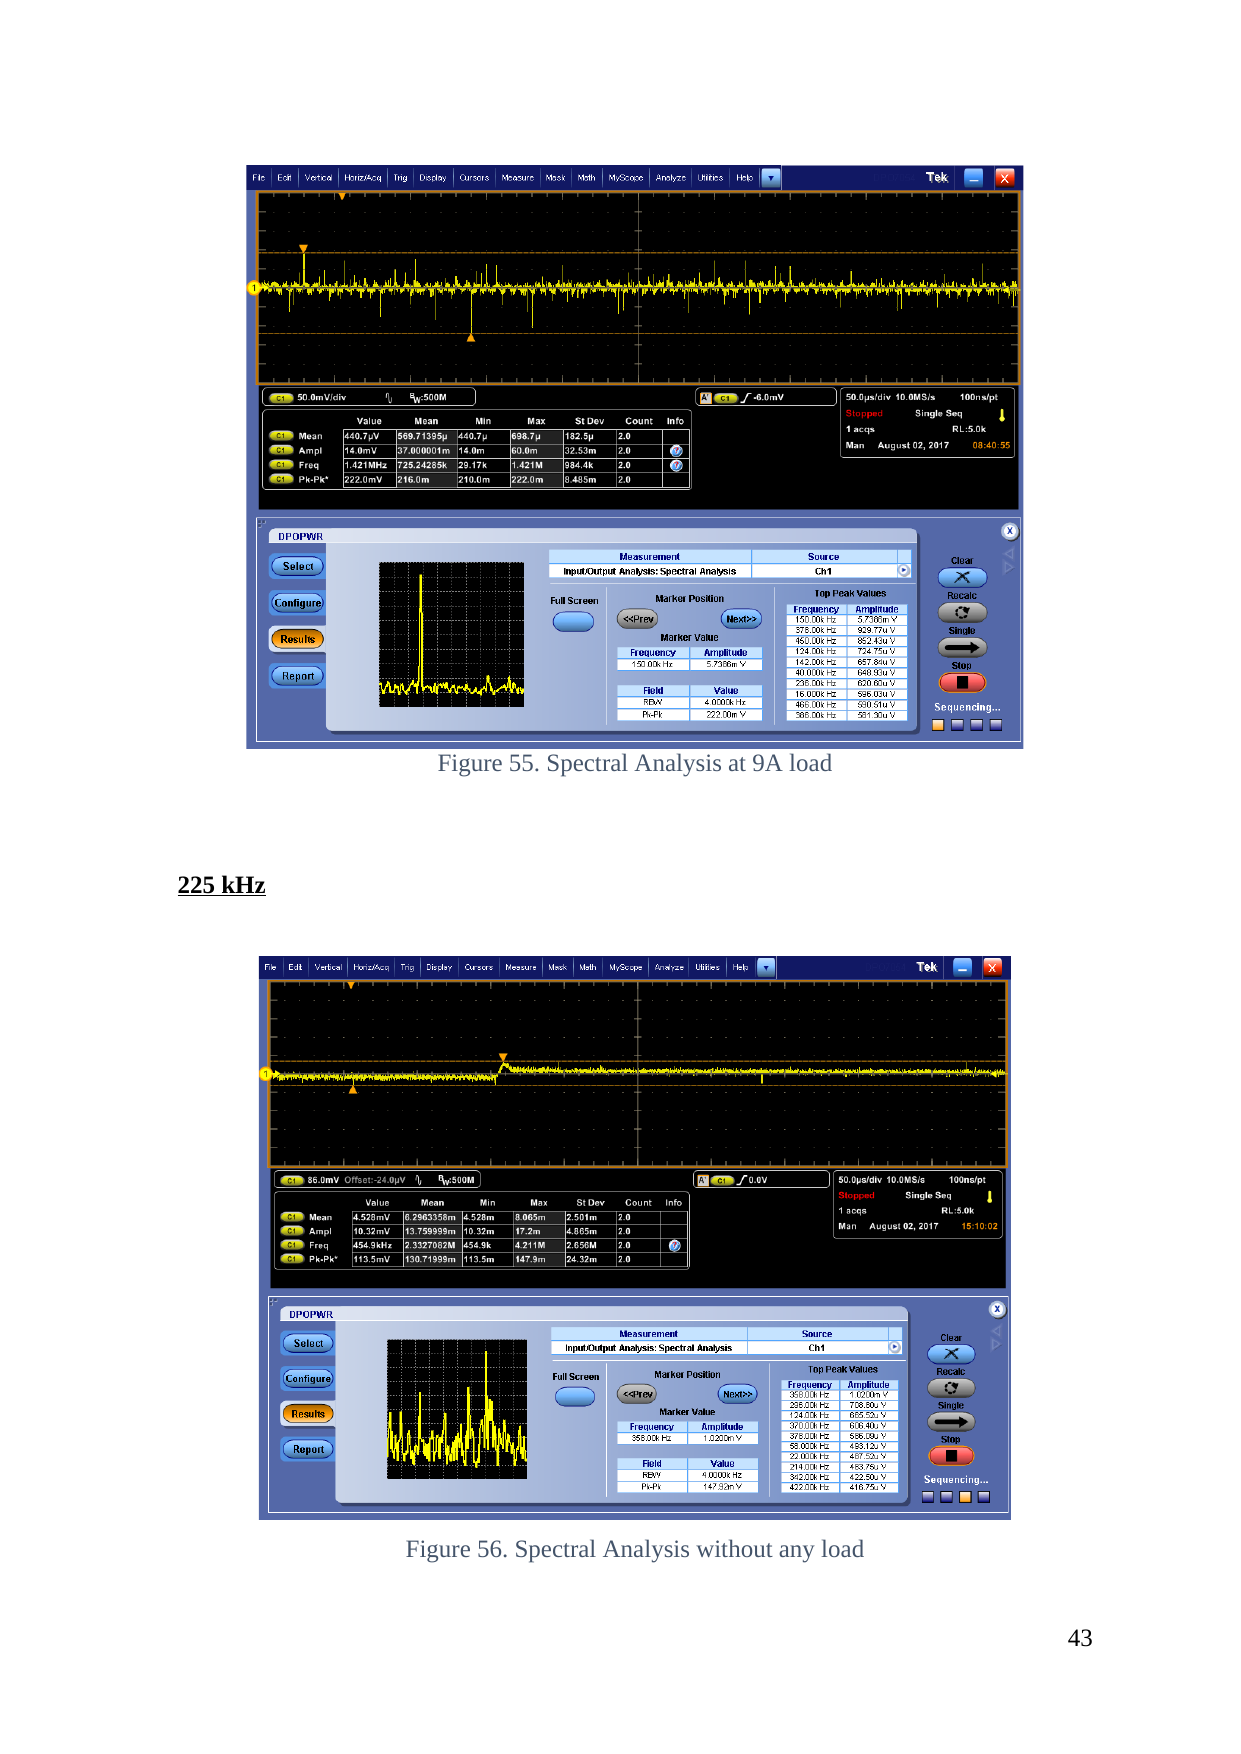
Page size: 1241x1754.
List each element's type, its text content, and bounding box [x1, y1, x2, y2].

text 225 kHz [177, 870, 1092, 898]
text Figure 55. Spectral Analysis at 9A load [177, 748, 1092, 777]
picture [246, 165, 1024, 749]
text Figure 56. Spectral Analysis without any load [177, 1534, 1092, 1563]
picture [258, 956, 1011, 1520]
